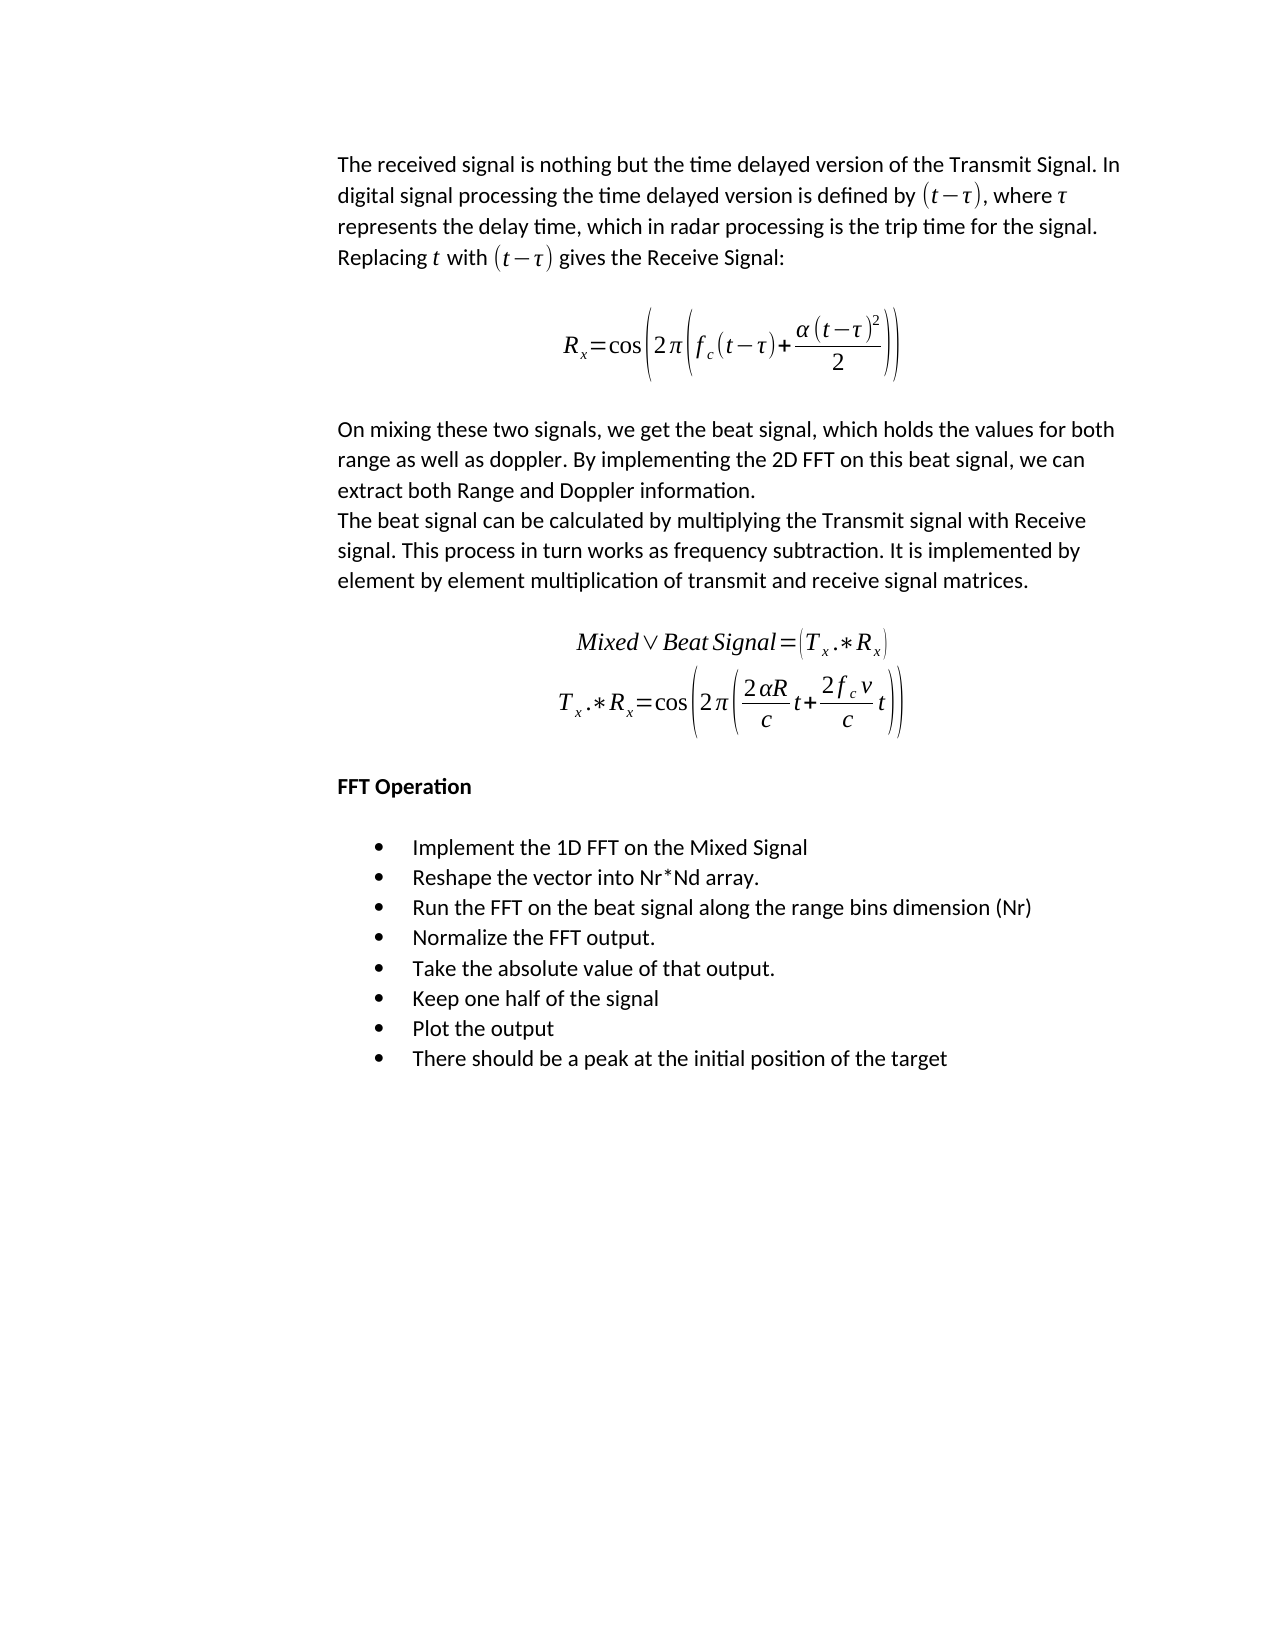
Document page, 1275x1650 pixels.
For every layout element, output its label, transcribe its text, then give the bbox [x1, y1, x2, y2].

list The beat signal can be calculated by multiplying the Transmit signal with Receive signal. This process in turn works as frequency subtraction. It is implemented by element by element multiplication of transmit and receive signal matrices. [337, 506, 1125, 594]
list Plot the output [375, 1014, 1125, 1042]
list Reshape the vector into Nr*Nd array. [375, 863, 1125, 891]
list Implement the 1D FFT on the Mixed Signal [375, 833, 1125, 861]
list Replacing with gives the Receive Signal: [337, 243, 1125, 273]
list On mixing these two signals, we get the beat signal, which holds the values for both range as well as doppler. By implementing the 2D FFT on this beat signal, we can extract both Range and Doppler information. [337, 415, 1125, 504]
list There should be a peak at the initial position of the target [375, 1044, 1125, 1072]
list The received signal is nothing but the time delayed version of the Transmit Signal. In digital signal processing the time delayed version is defined by , where represents the delay time, which in radar processing is the trip time for the signal. [337, 150, 1125, 240]
list Keep one half of the signal [375, 984, 1125, 1012]
list Take the absolute value of that output. [375, 954, 1125, 982]
list FFT Operation [337, 772, 1125, 801]
list Normalize the FFT output. [375, 923, 1125, 952]
list Run the FFT on the beat signal along the range bins dimension (Nr) [375, 893, 1125, 921]
